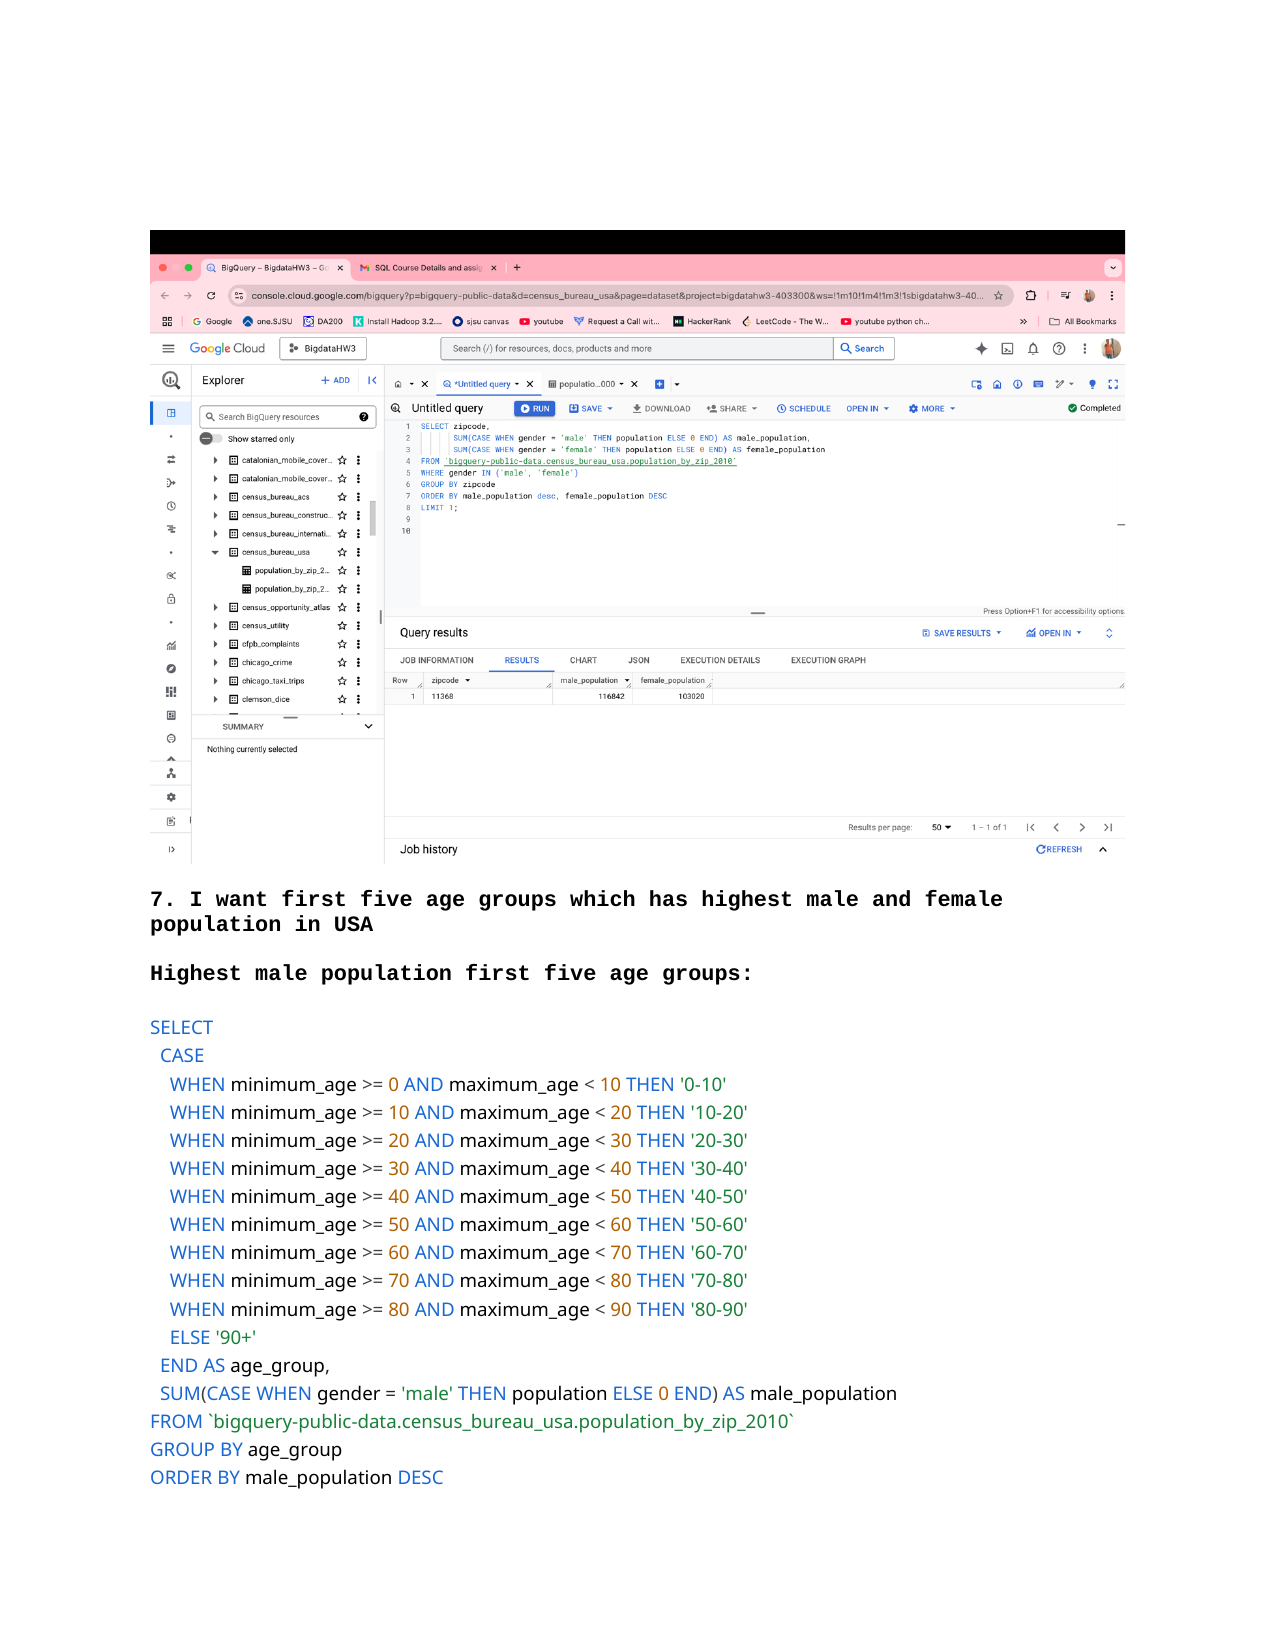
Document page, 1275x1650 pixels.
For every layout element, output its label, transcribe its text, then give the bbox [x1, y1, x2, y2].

text WHEN minimum_age >= 50 AND maximum_age < 60 THEN '50-60' [150, 1209, 1125, 1237]
text WHEN minimum_age >= 40 AND maximum_age < 50 THEN '40-50' [150, 1181, 1125, 1209]
text CASE [150, 1040, 1125, 1068]
text ORDER BY male_population DESC [150, 1462, 1125, 1490]
text ELSE '90+' [150, 1321, 1125, 1349]
text 7. I want first five age groups which has highest male and female population in USA [150, 888, 1125, 938]
text SUM(CASE WHEN gender = 'male' THEN population ELSE 0 END) AS male_population [150, 1378, 1125, 1406]
text Highest male population first five age groups: [150, 962, 1125, 987]
text WHEN minimum_age >= 10 AND maximum_age < 20 THEN '10-20' [150, 1096, 1125, 1124]
text WHEN minimum_age >= 80 AND maximum_age < 90 THEN '80-90' [150, 1293, 1125, 1321]
text GROUP BY age_group [150, 1434, 1125, 1462]
text WHEN minimum_age >= 30 AND maximum_age < 40 THEN '30-40' [150, 1153, 1125, 1181]
text WHEN minimum_age >= 0 AND maximum_age < 10 THEN '0-10' [150, 1068, 1125, 1096]
text WHEN minimum_age >= 70 AND maximum_age < 80 THEN '70-80' [150, 1265, 1125, 1293]
text END AS age_group, [150, 1349, 1125, 1378]
text FROM `bigquery-public-data.census_bureau_usa.population_by_zip_2010` [150, 1406, 1125, 1434]
text WHEN minimum_age >= 60 AND maximum_age < 70 THEN '60-70' [150, 1237, 1125, 1265]
picture [150, 230, 1125, 864]
text WHEN minimum_age >= 20 AND maximum_age < 30 THEN '20-30' [150, 1124, 1125, 1153]
text SELECT [150, 1012, 1125, 1040]
